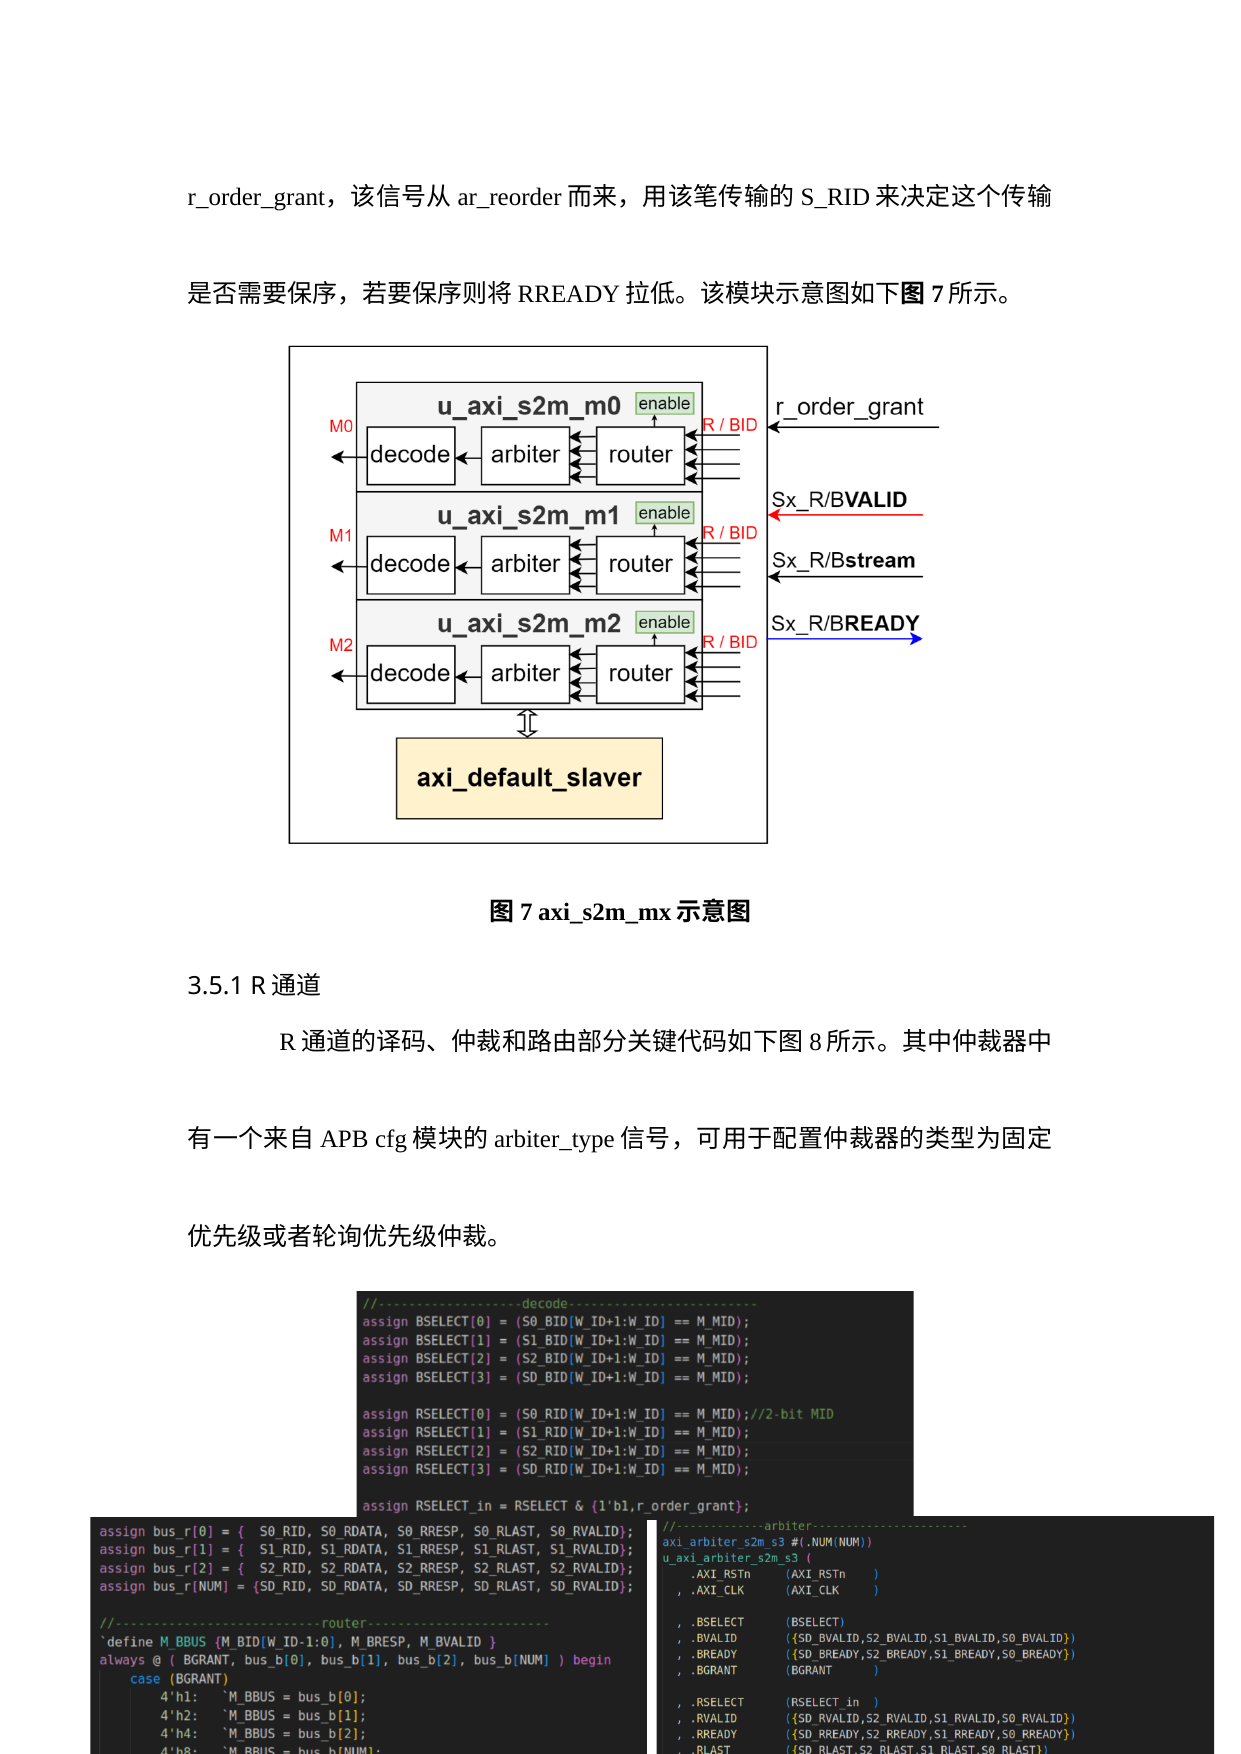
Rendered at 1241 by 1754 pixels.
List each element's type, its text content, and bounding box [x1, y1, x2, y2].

picture [282, 342, 958, 845]
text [187, 162, 1053, 324]
picture [90, 1291, 1215, 1754]
text R通道的译码、仲裁和路由部分关键代码如下图 8所示。其中仲裁器中有一个来自APB cfg模块的arbiter_type信号，可用于配置仲裁器的类型为固定优先级或者轮询优先级仲裁。 [187, 1007, 1053, 1267]
text 图 7 axi_s2m_mx示意图 [187, 877, 1053, 942]
subtitle 3.5.1 R通道 [187, 965, 1053, 1002]
